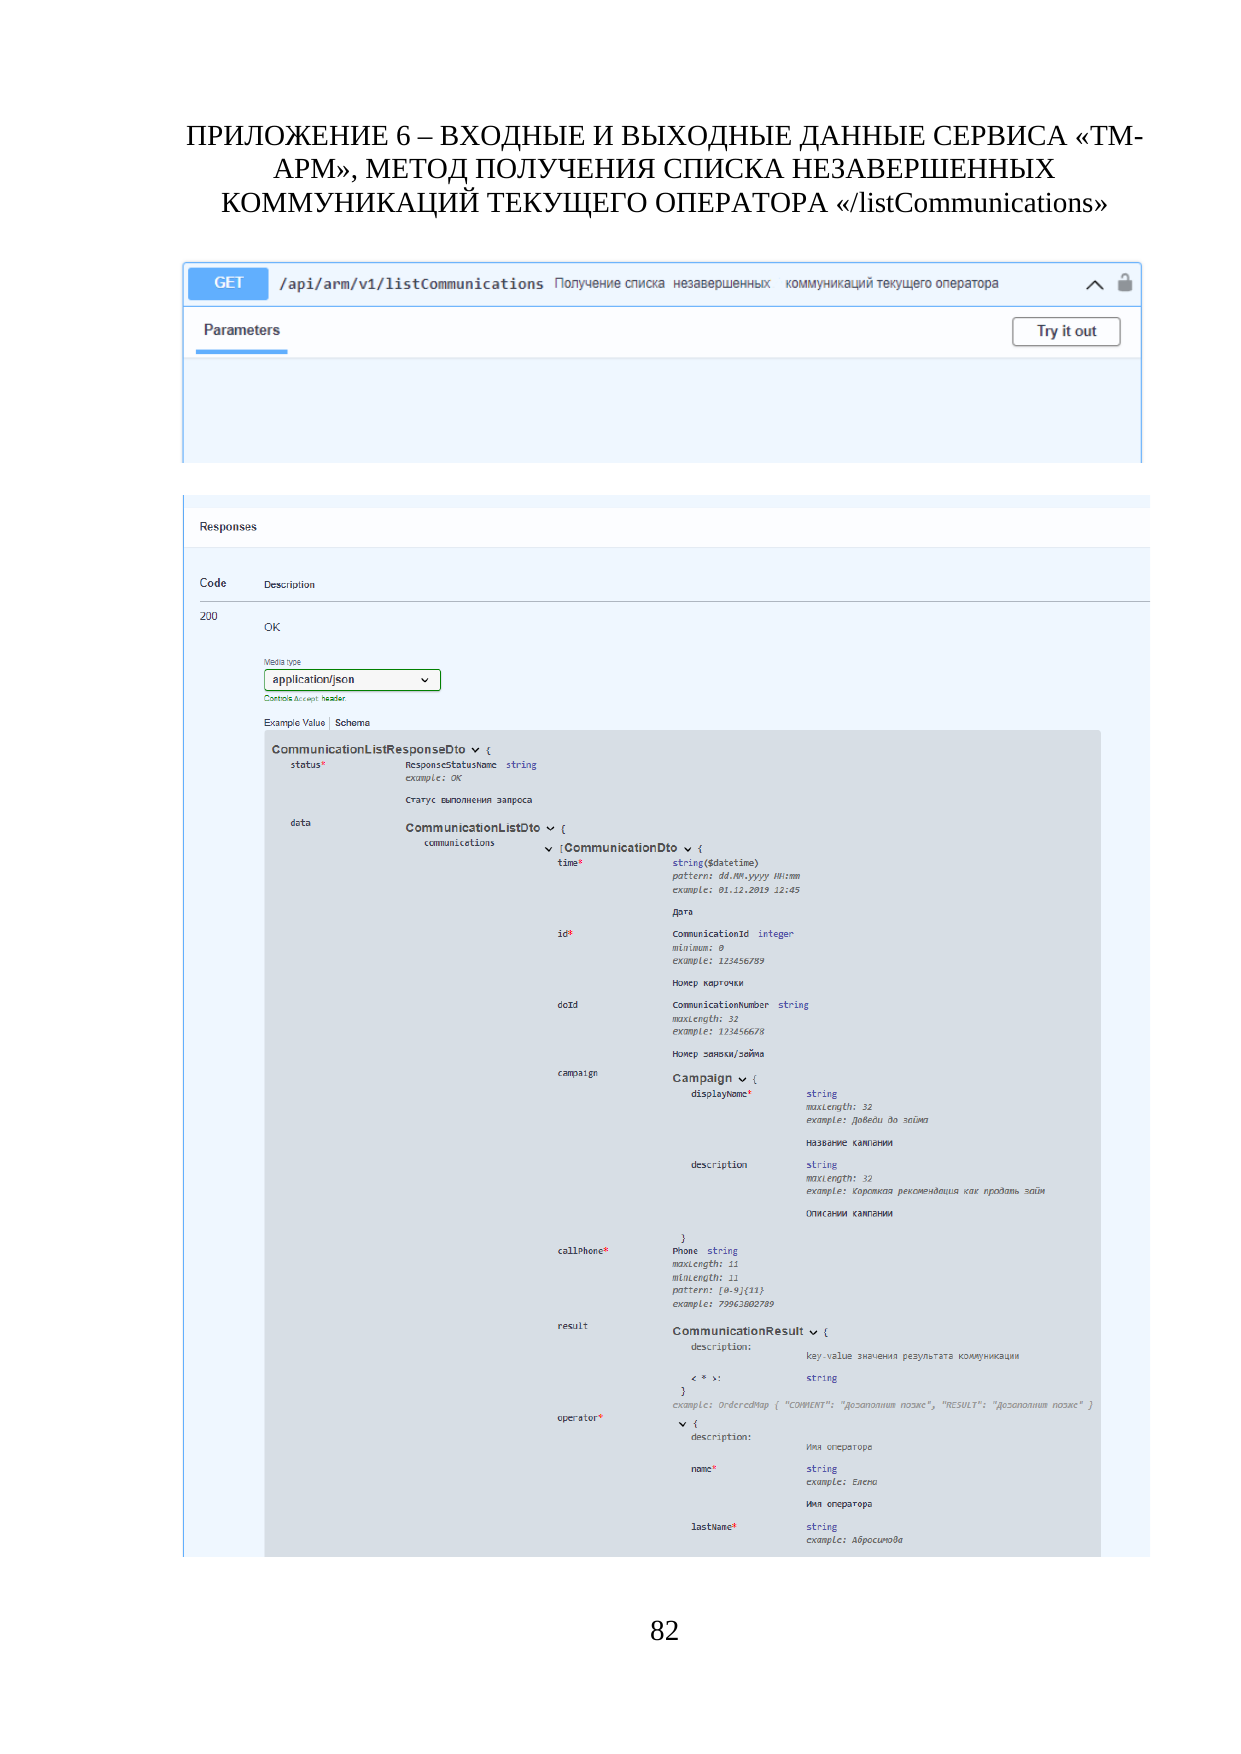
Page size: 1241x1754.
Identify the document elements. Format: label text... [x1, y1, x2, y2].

picture [177, 495, 1151, 1557]
picture [177, 252, 1152, 463]
subtitle ПРИЛОЖЕНИЕ 6 – ВХОДНЫЕ И ВЫХОДНЫЕ ДАННЫЕ СЕРВИСА «TM-АРМ», МЕТОД ПОЛУЧЕНИЯ СПИСКА НЕЗАВЕРШЕННЫХ КОММУНИКАЦИЙ ТЕКУЩЕГО ОПЕРАТОРА «/listCommunications» [177, 118, 1152, 219]
